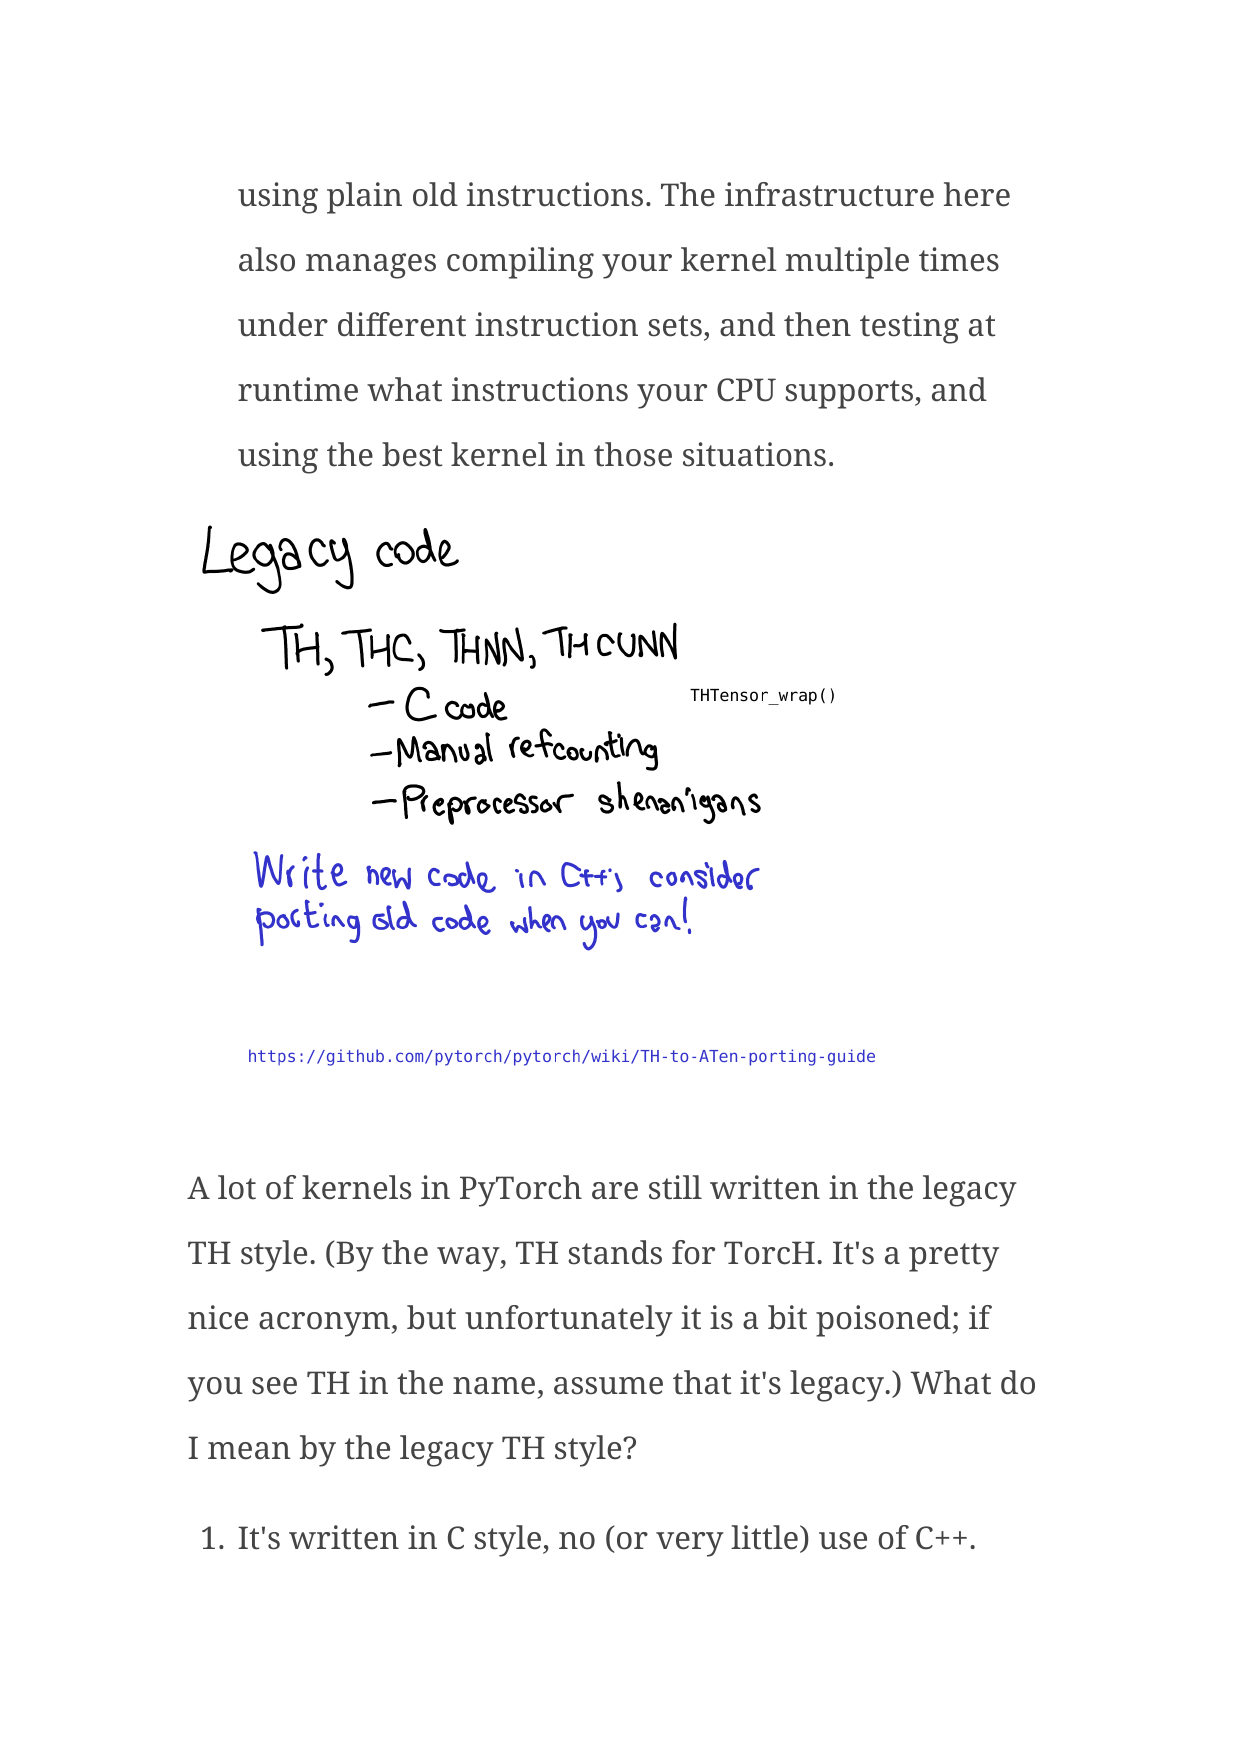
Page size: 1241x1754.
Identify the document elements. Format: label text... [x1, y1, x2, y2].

text A lot of kernels in PyTorch are still written in the legacy TH style. (By the way, TH stands for TorcH. It's a pretty nice acronym, but unfortunately it is a bit poisoned; if you see TH in the name, assume that it's legacy.) What do I mean by the legacy TH style? [187, 1154, 1053, 1479]
picture [187, 512, 970, 1099]
list It's written in C style, no (or very little) use of C++. [200, 1504, 1053, 1569]
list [200, 162, 1053, 487]
